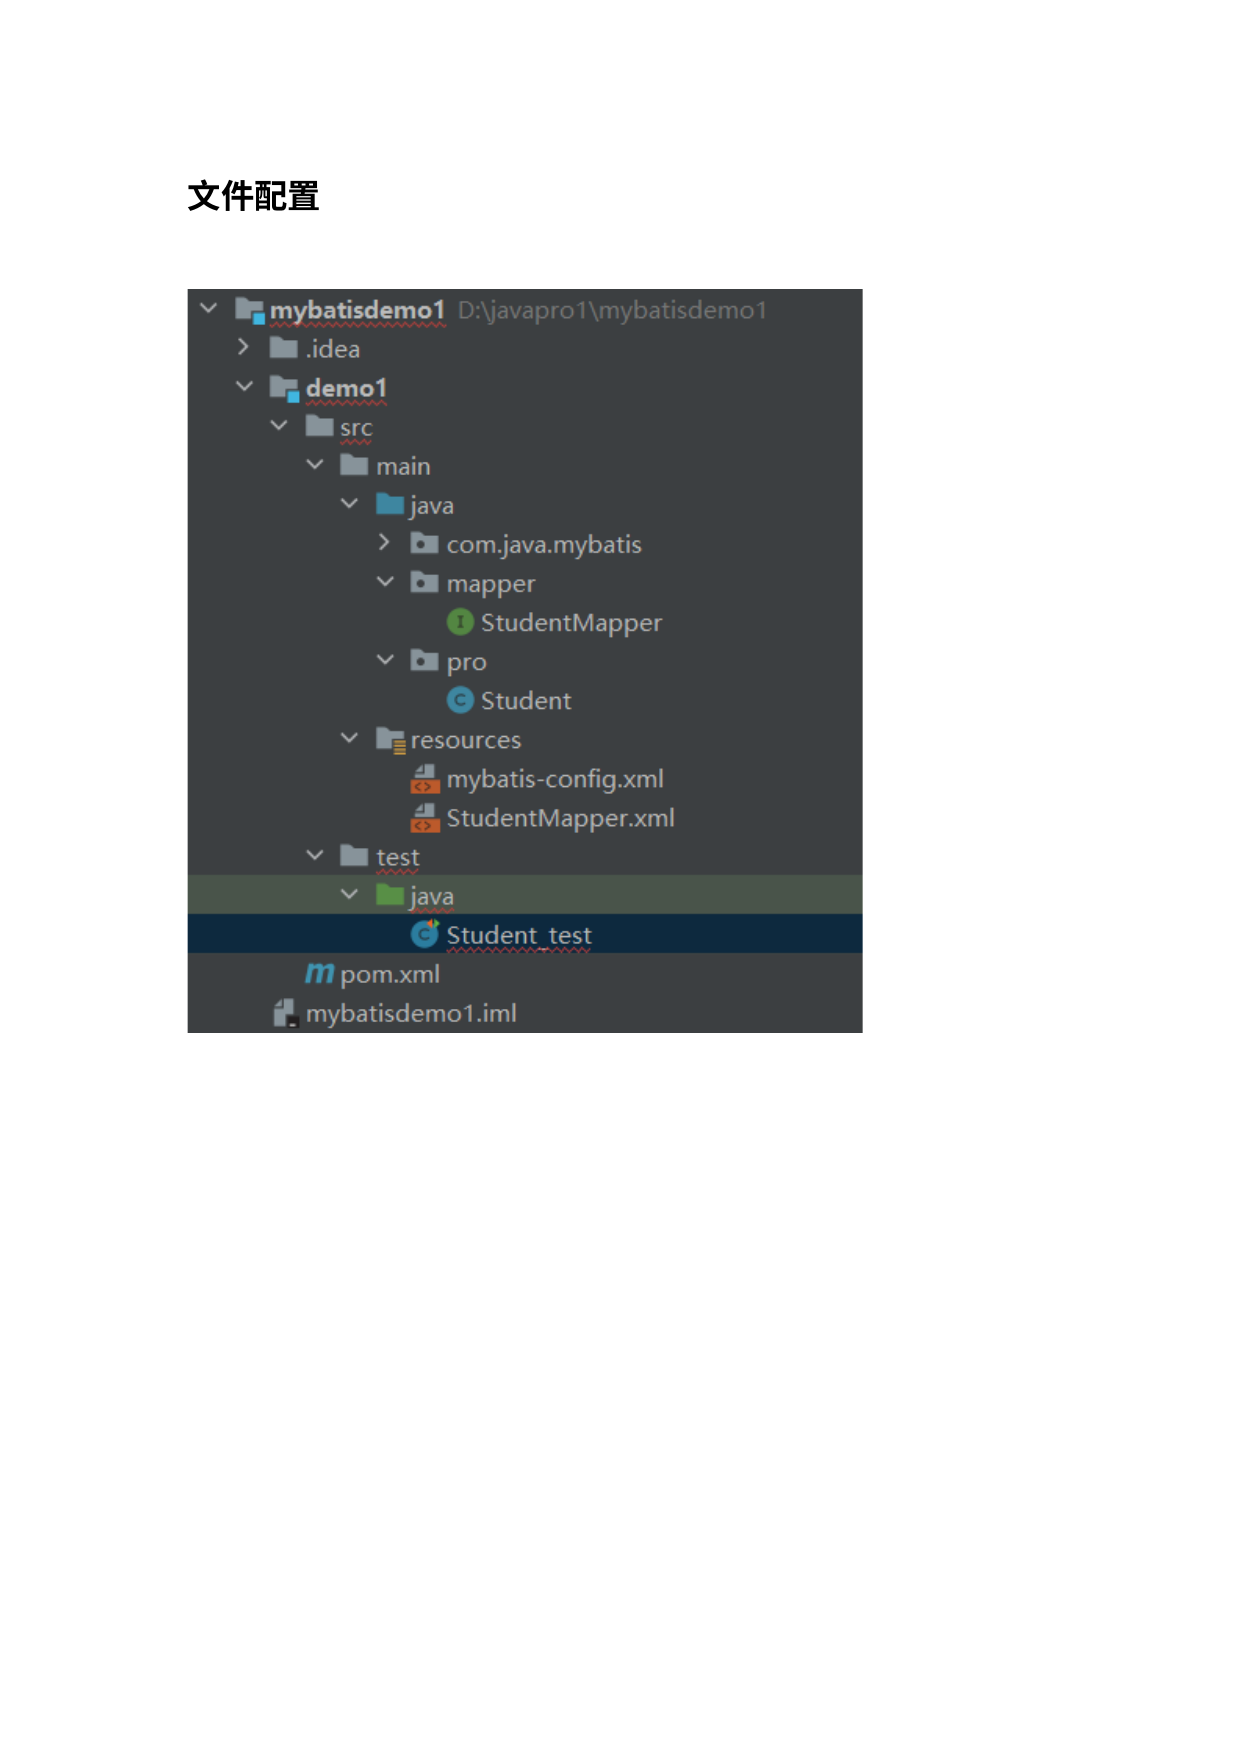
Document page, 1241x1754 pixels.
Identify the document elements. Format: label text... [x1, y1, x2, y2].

subtitle 文件配置 [187, 162, 1053, 227]
picture [187, 289, 863, 1033]
